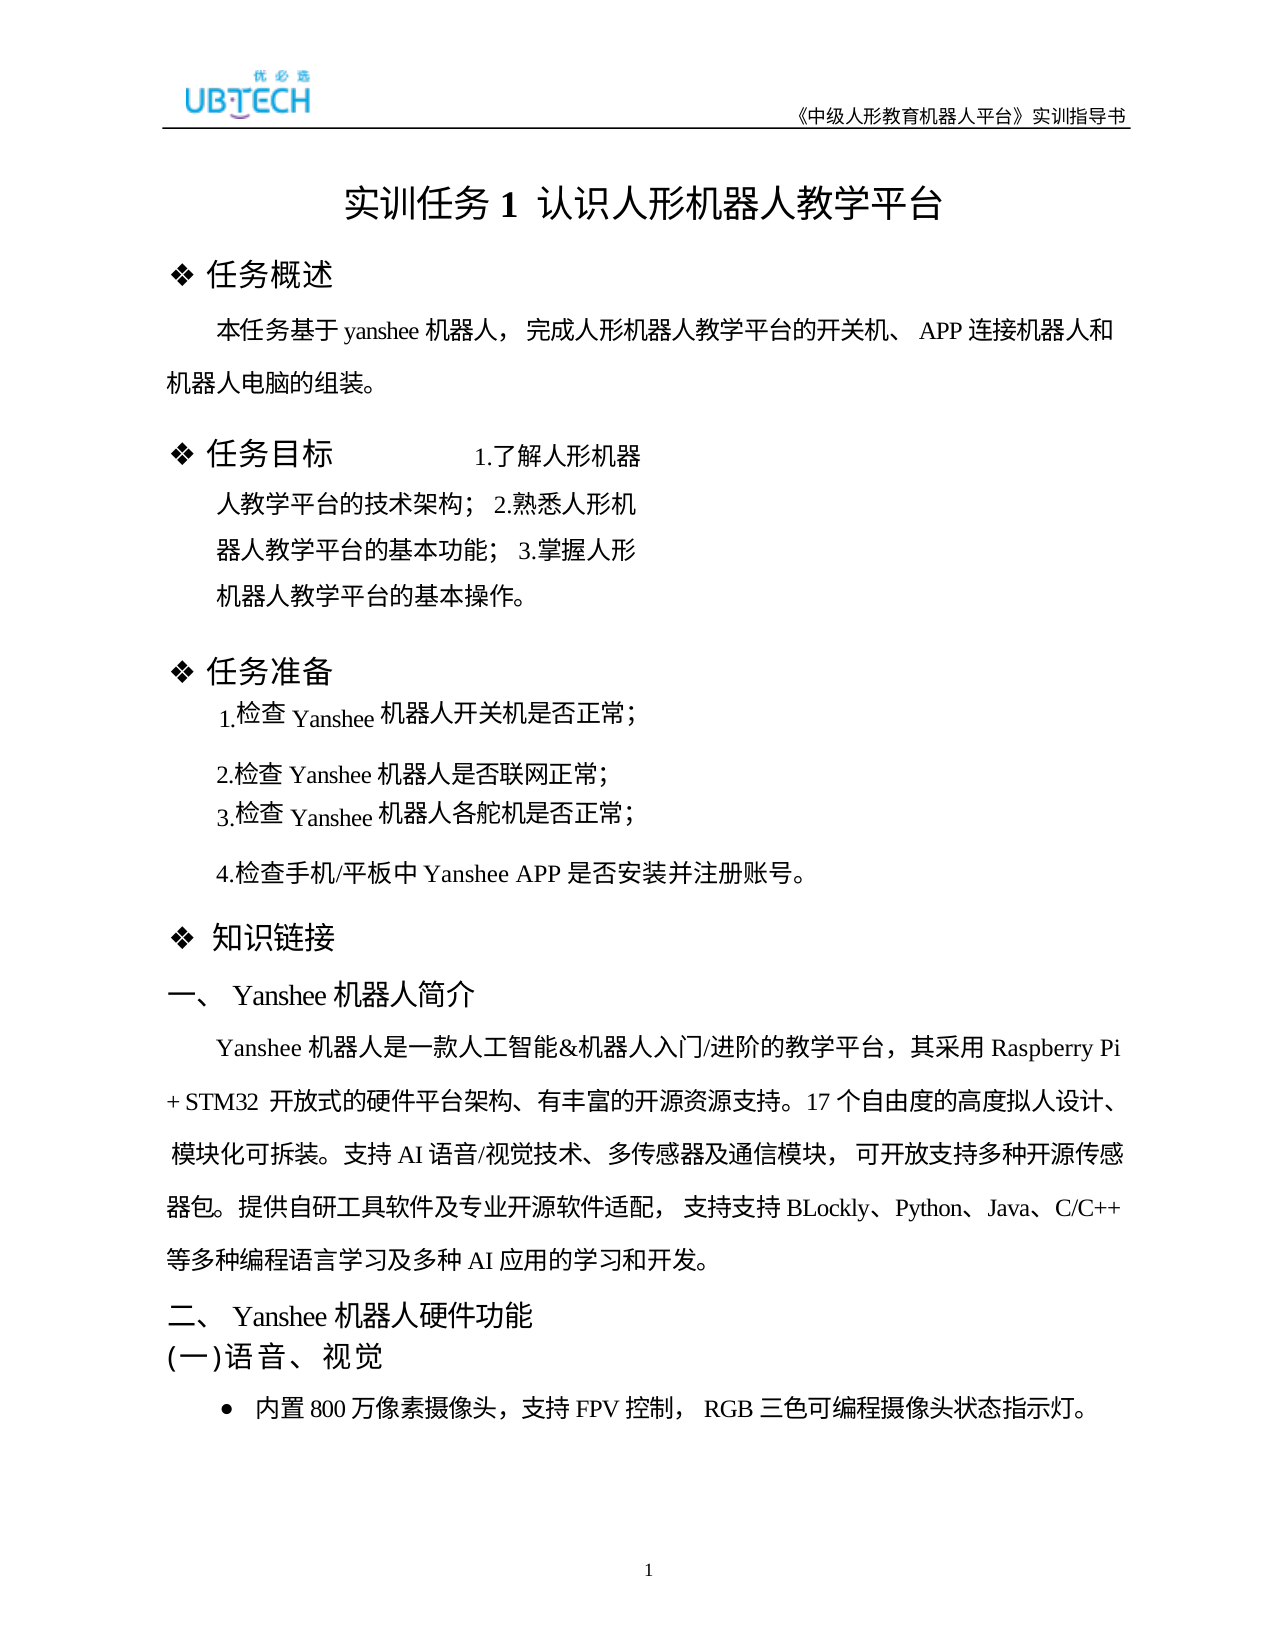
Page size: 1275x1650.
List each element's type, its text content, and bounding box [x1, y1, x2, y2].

text 实训任务 1 认识人形机器人教学平台 [343, 178, 1131, 228]
text 二、 Yanshee 机器人硬件功能 [167, 1294, 1131, 1335]
text ❖ 知识链接 [168, 919, 1131, 958]
picture [186, 70, 310, 119]
text (一)语音、视觉 [167, 1336, 1131, 1375]
text ⚫ 内置 800 万像素摄像头，支持 FPV 控制， RGB 三色可编程摄像头状态指示灯。 [217, 1391, 1131, 1424]
text ❖ 任务概述 [168, 256, 1131, 294]
text 一、 Yanshee 机器人简介 [167, 973, 1131, 1014]
text ❖ 任务目标 1.了解人形机器人教学平台的技术架构； 2.熟悉人形机器人教学平台的基本功能； 3.掌握人形机器人教学平台的基本操作。 [168, 429, 656, 612]
text 2.检查 Yanshee 机器人是否联网正常； [216, 755, 1131, 790]
text 3.检查 Yanshee 机器人各舵机是否正常； [216, 807, 1131, 854]
text 4.检查手机/平板中Yanshee APP 是否安装并注册账号。 [216, 855, 1131, 889]
text 1.检查 Yanshee 机器人开关机是否正常； [218, 707, 1131, 755]
text ❖ 任务准备 [168, 653, 1131, 691]
text 本任务基于 yanshee 机器人， 完成人形机器人教学平台的开关机、 APP 连接机器人和 机器人电脑的组装。 [166, 310, 1128, 400]
text Yanshee 机器人是一款人工智能&机器人入门/进阶的教学平台，其采用 Raspberry Pi + STM32 开放式的硬件平台架构、有丰富的开源资源支持。17 个自由度的高度拟人设计、 模块化可拆装。支持 AI 语音/视觉技术、多传感器及通信模块， 可开放支持多种开源传感 器包。提供自研工具软件及专业开源软件适配， 支持支持 BLockly、Python、Java、C/C++ 等多种编程语言学习及多种 AI 应用的学习和开发。 [166, 1028, 1128, 1277]
